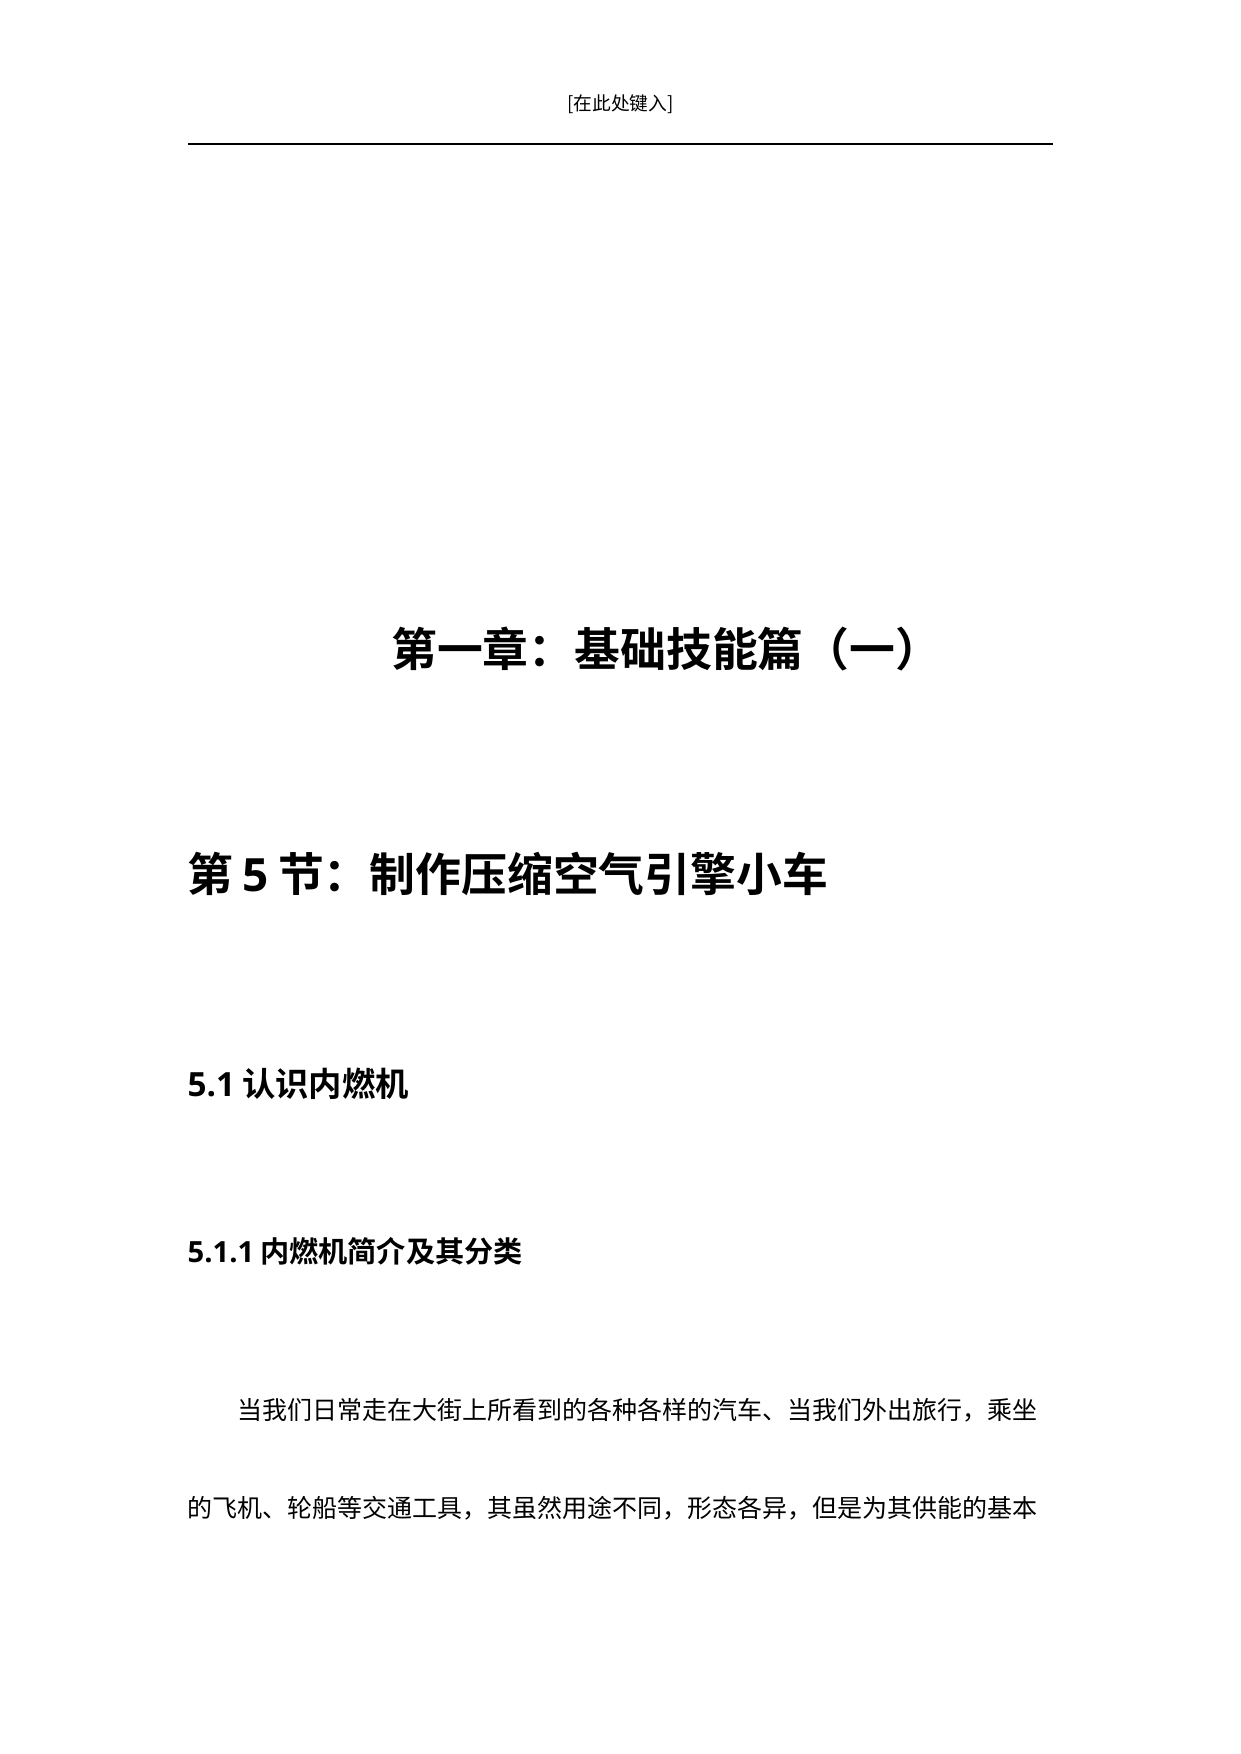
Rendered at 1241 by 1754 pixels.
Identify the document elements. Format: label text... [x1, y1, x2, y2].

text 5.1.1内燃机简介及其分类 [187, 1217, 1053, 1282]
text 5.1认识内燃机 [187, 1049, 1053, 1114]
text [187, 1376, 1053, 1539]
text 第一章：基础技能篇（一） [187, 597, 1053, 695]
text 第5节：制作压缩空气引擎小车 [187, 823, 1053, 921]
